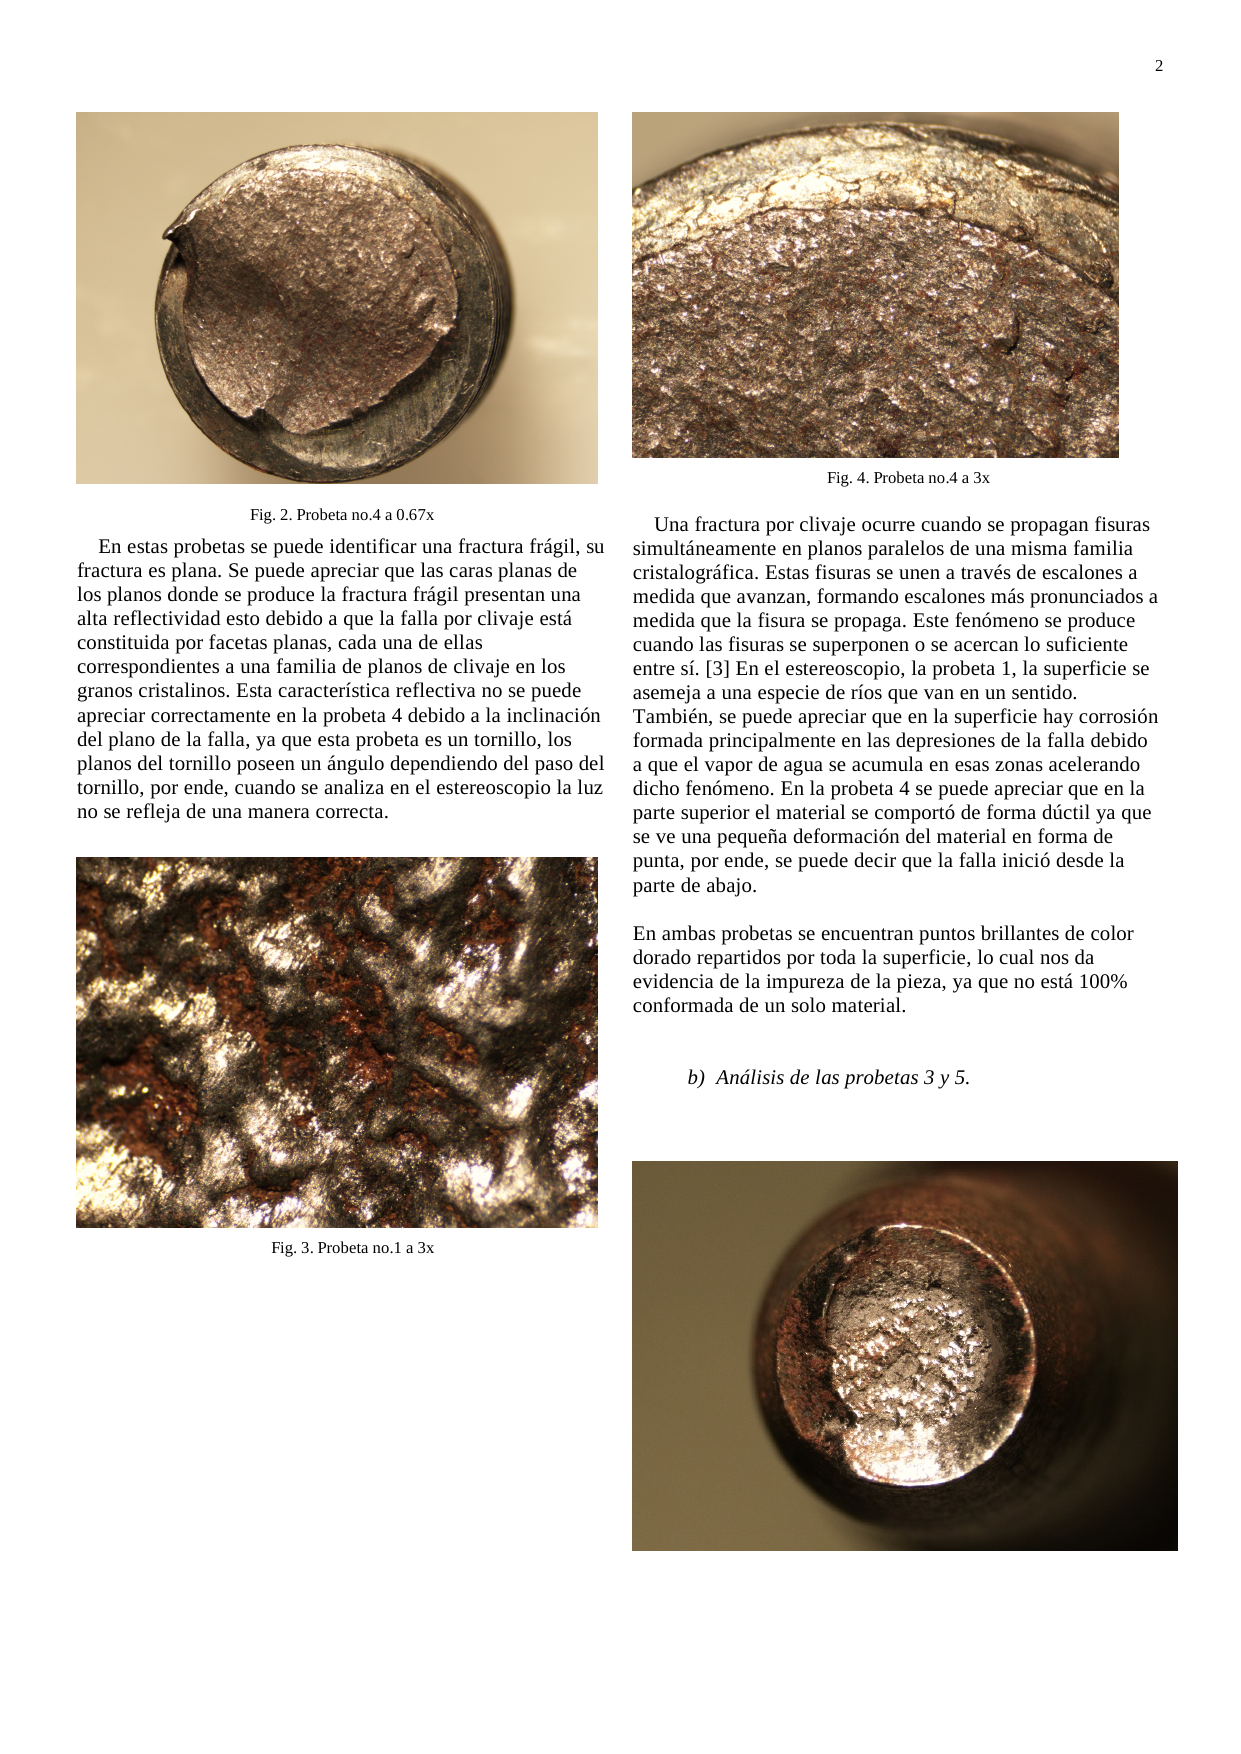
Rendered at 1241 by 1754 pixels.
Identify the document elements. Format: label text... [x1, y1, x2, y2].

picture [632, 1161, 1178, 1551]
text En estas probetas se puede identificar una fractura frágil, su fractura es plana. Se puede apreciar que las caras planas de los planos donde se produce la fractura frágil presentan una alta reflectividad esto debido a que la falla por clivaje está constituida por facetas planas, cada una de ellas correspondientes a una familia de planos de clivaje en los granos cristalinos. Esta característica reflectiva no se puede apreciar correctamente en la probeta 4 debido a la inclinación del plano de la falla, ya que esta probeta es un tornillo, los planos del tornillo poseen un ángulo dependiendo del paso del tornillo, por ende, cuando se analiza en el estereoscopio la luz no se refleja de una manera correcta. [77, 534, 608, 823]
picture [632, 112, 1119, 458]
subtitle Análisis de las probetas 3 y 5. [633, 1065, 1163, 1089]
text Fig. 4. Probeta no.4 a 3x [633, 468, 1163, 487]
picture [76, 857, 598, 1228]
picture [76, 112, 598, 484]
text Fig. 3. Probeta no.1 a 3x [77, 1238, 608, 1257]
text En ambas probetas se encuentran puntos brillantes de color dorado repartidos por toda la superficie, lo cual nos da evidencia de la impureza de la pieza, ya que no está 100% conformada de un solo material. [633, 921, 1163, 1017]
text Una fractura por clivaje ocurre cuando se propagan fisuras simultáneamente en planos paralelos de una misma familia cristalográfica. Estas fisuras se unen a través de escalones a medida que avanzan, formando escalones más pronunciados a medida que la fisura se propaga. Este fenómeno se produce cuando las fisuras se superponen o se acercan lo suficiente entre sí. [3] En el estereoscopio, la probeta 1, la superficie se asemeja a una especie de ríos que van en un sentido. También, se puede apreciar que en la superficie hay corrosión formada principalmente en las depresiones de la falla debido a que el vapor de agua se acumula en esas zonas acelerando dicho fenómeno. En la probeta 4 se puede apreciar que en la parte superior el material se comportó de forma dúctil ya que se ve una pequeña deformación del material en forma de punta, por ende, se puede decir que la falla inició desde la parte de abajo. [633, 511, 1163, 896]
text Fig. 2. Probeta no.4 a 0.67x [77, 505, 608, 523]
